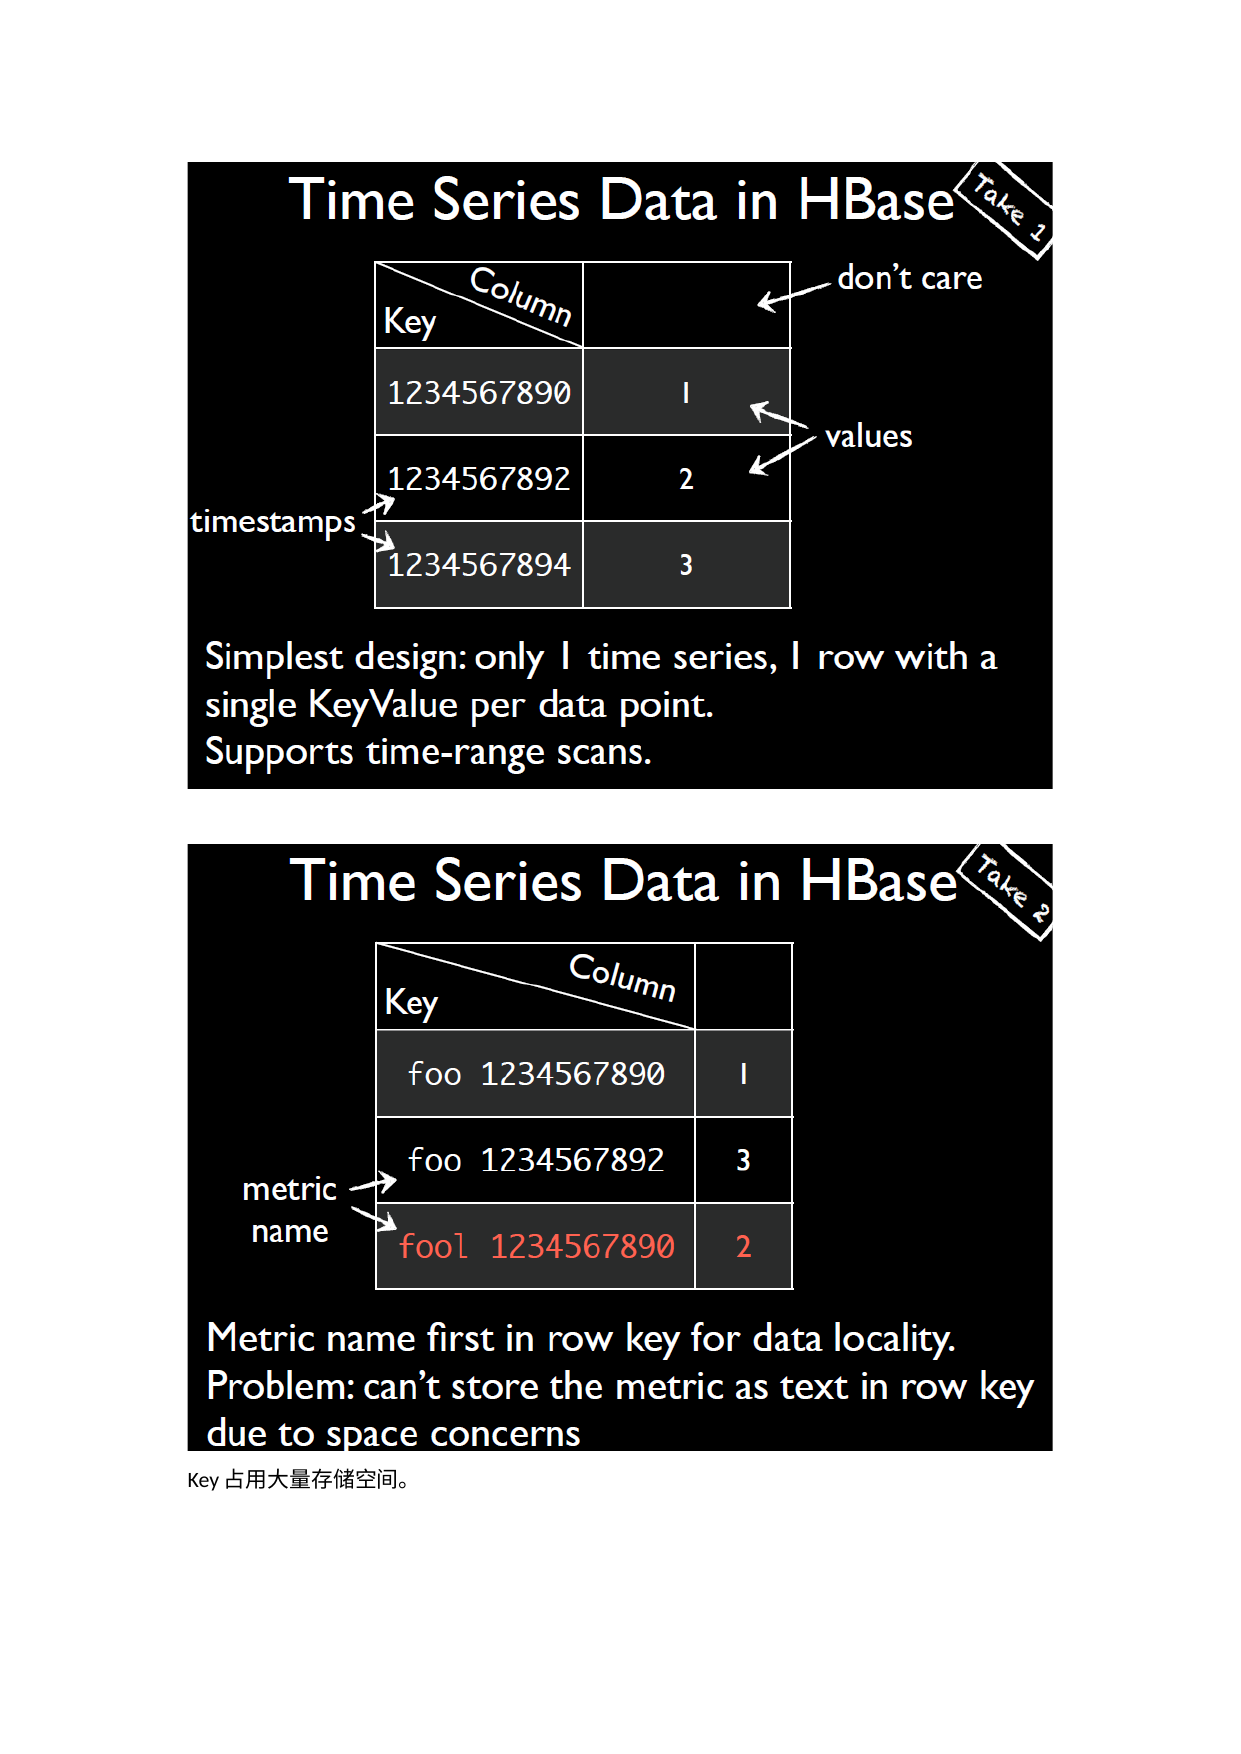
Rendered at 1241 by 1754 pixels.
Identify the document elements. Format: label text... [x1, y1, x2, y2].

text Key占用大量存储空间。 [187, 1462, 1053, 1494]
picture [187, 162, 1053, 789]
picture [187, 844, 1053, 1451]
